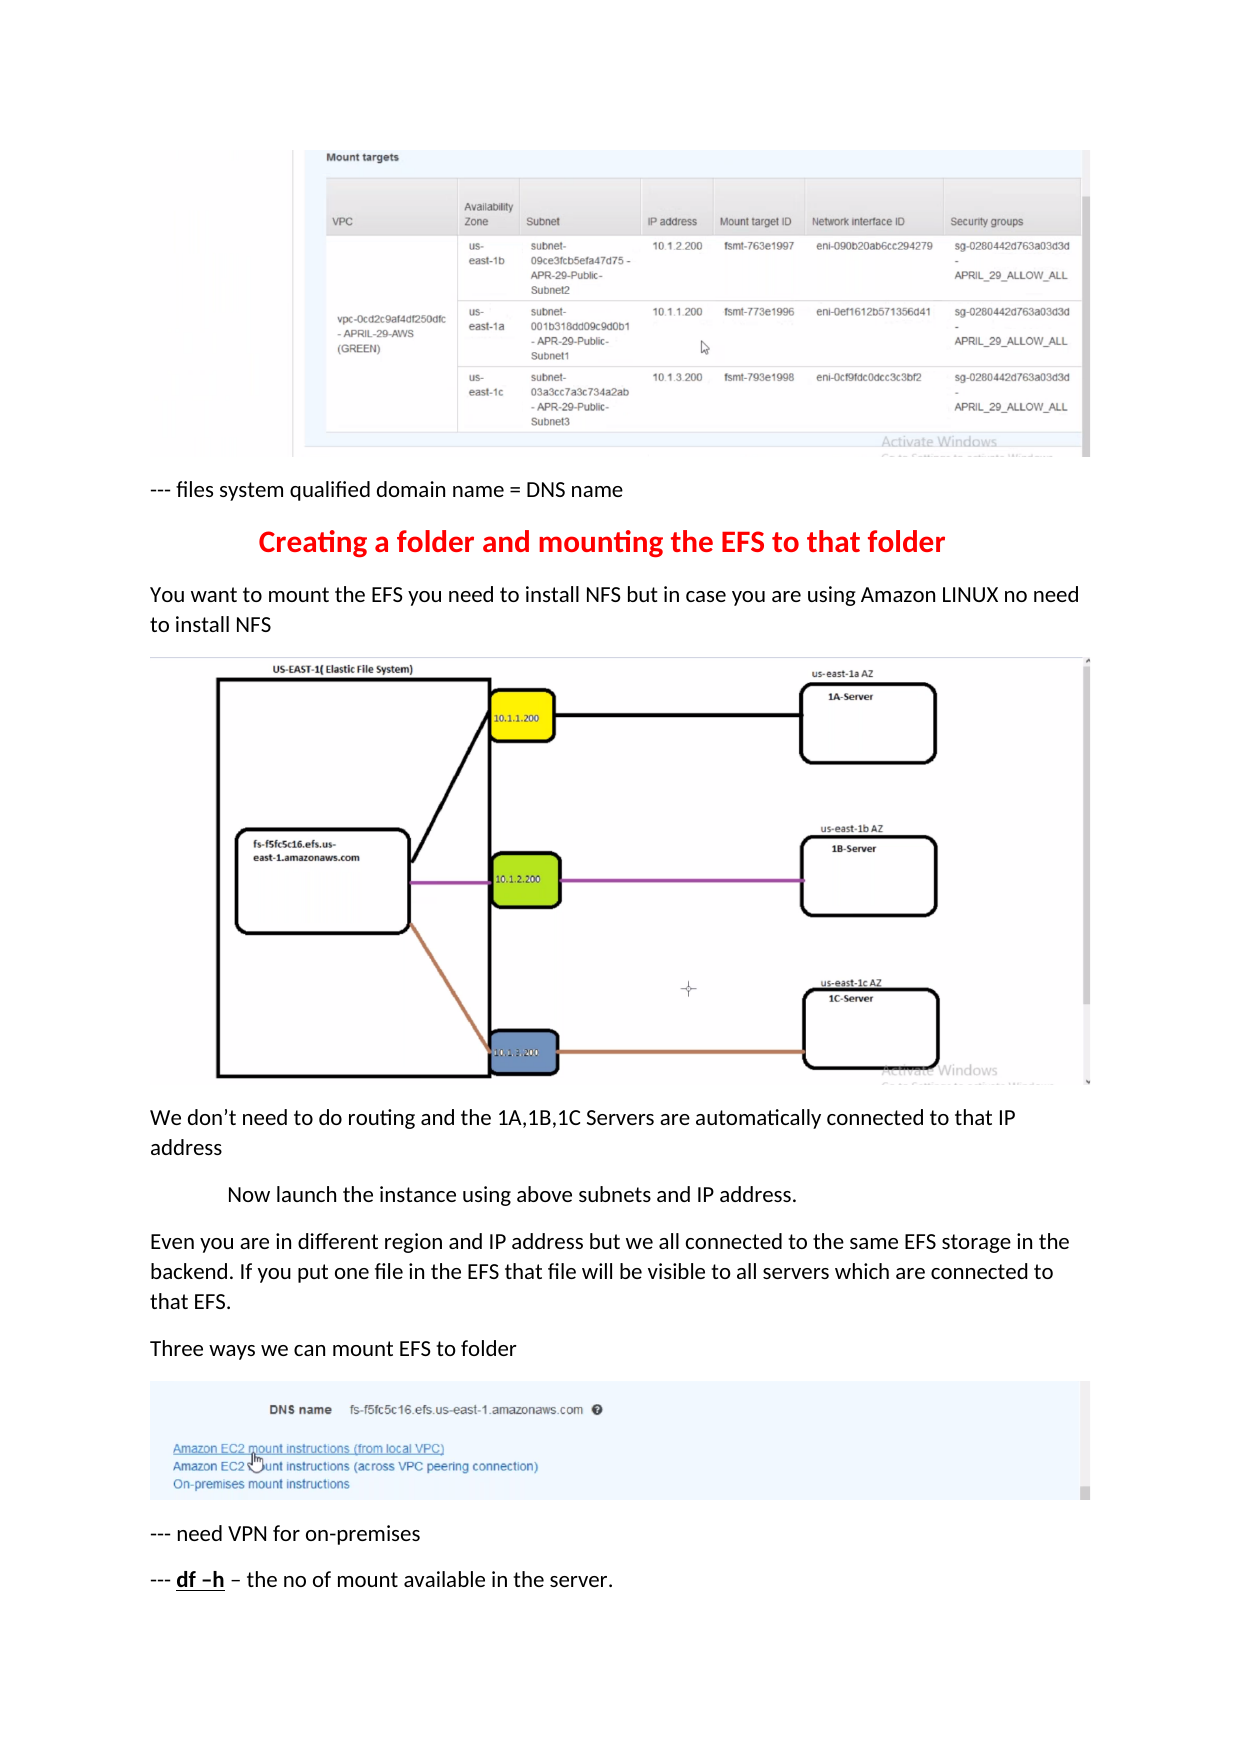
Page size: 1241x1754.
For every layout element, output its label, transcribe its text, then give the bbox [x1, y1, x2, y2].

text You want to mount the EFS you need to install NFS but in case you are using Amazon LINUX no need to install NFS [150, 580, 1090, 638]
picture [150, 150, 1091, 457]
text Three ways we can mount EFS to folder [150, 1334, 1090, 1362]
text Creating a folder and mounting the EFS to that folder [150, 522, 1090, 560]
picture [150, 1381, 1091, 1500]
text We don’t need to do routing and the 1A,1B,1C Servers are automatically connected to that IP address [150, 1103, 1090, 1161]
picture [150, 657, 1091, 1085]
text --- df –h – the no of mount available in the server. [150, 1566, 1090, 1593]
text Now launch the instance using above subnets and IP address. [150, 1180, 1090, 1208]
text --- files system qualified domain name = DNS name [150, 475, 1090, 503]
text --- need VPN for on-premises [150, 1519, 1090, 1547]
text Even you are in different region and IP address but we all connected to the same EFS storage in the backend. If you put one file in the EFS that file will be visible to all servers which are connected to that EFS. [150, 1227, 1090, 1315]
